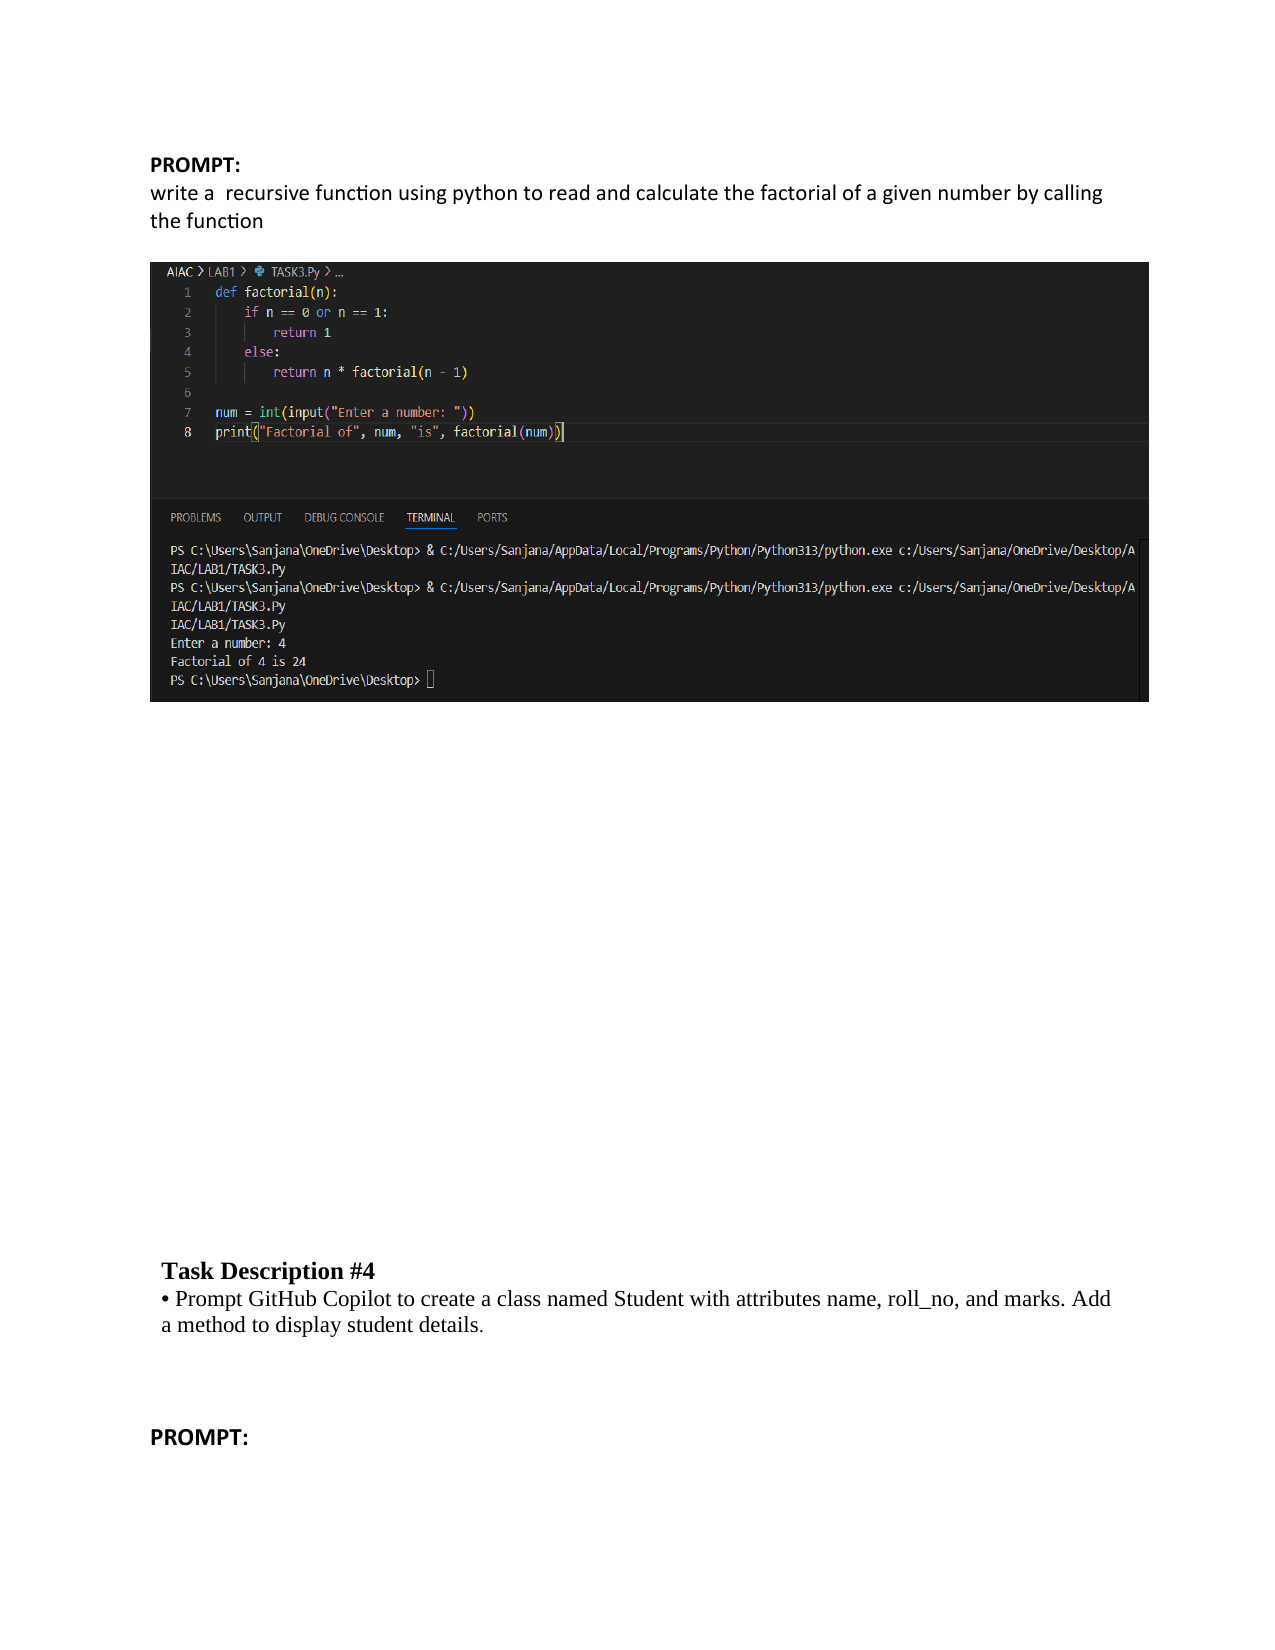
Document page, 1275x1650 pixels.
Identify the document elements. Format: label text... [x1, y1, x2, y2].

text Task Description #4 • Prompt GitHub Copilot to create a class named Student with attributes name, roll_no, and marks. Add a method to display student details. [161, 1256, 1125, 1337]
text PROMPT: [150, 1422, 1125, 1452]
text PROMPT: [150, 150, 1125, 178]
text write a recursive function using python to read and calculate the factorial of a given number by calling the function [150, 178, 1125, 234]
picture [150, 262, 1149, 702]
